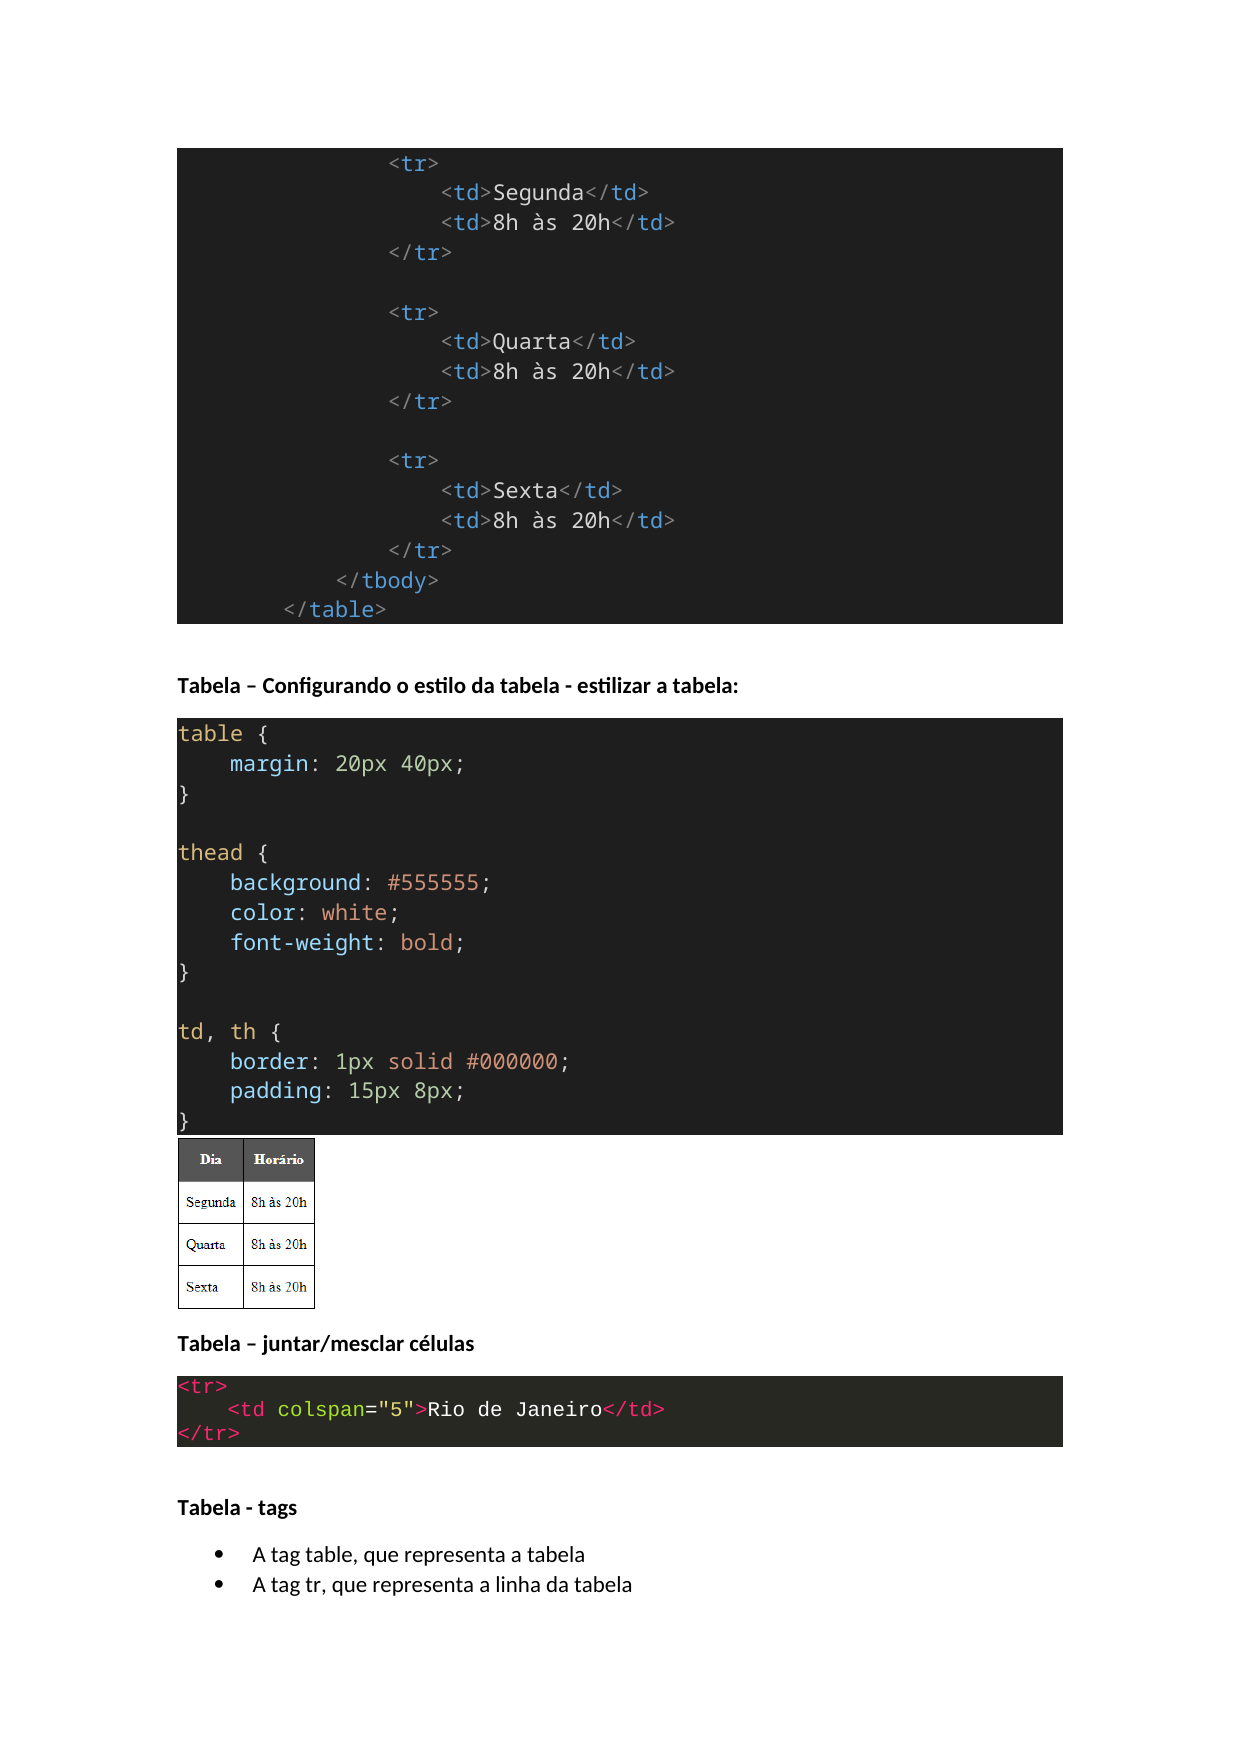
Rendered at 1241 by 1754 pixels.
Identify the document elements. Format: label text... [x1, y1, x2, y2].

text </tr> [177, 386, 1063, 416]
text table { [177, 718, 1063, 748]
text <td>Segunda</td> [177, 177, 1063, 207]
text Tabela – Configurando o estilo da tabela - estilizar a tabela: [177, 671, 1063, 699]
text } [177, 956, 1063, 986]
picture [177, 1135, 316, 1310]
text <td>Sexta</td> [177, 475, 1063, 505]
text <tr> [177, 1376, 1063, 1399]
text thead { [177, 837, 1063, 867]
text </tbody> [177, 565, 1063, 594]
text </table> [177, 594, 1063, 624]
text <td>8h às 20h</td> [177, 505, 1063, 535]
text padding: 15px 8px; [177, 1076, 1063, 1105]
text <tr> [177, 446, 1063, 475]
text } [177, 1105, 1063, 1135]
text border: 1px solid #000000; [177, 1046, 1063, 1076]
text </tr> [177, 237, 1063, 267]
text <tr> [177, 297, 1063, 326]
list A tag tr, que representa a linha da tabela [215, 1571, 1063, 1599]
text background: #555555; [177, 867, 1063, 897]
text Tabela - tags [177, 1493, 1063, 1522]
text <tr> [177, 148, 1063, 177]
text </tr> [177, 535, 1063, 565]
text <td>Quarta</td> [177, 326, 1063, 356]
text font-weight: bold; [177, 927, 1063, 956]
list A tag table, que representa a tabela [215, 1540, 1063, 1568]
text td, th { [177, 1016, 1063, 1046]
text <td>8h às 20h</td> [177, 207, 1063, 237]
text margin: 20px 40px; [177, 748, 1063, 778]
text <td colspan="5">Rio de Janeiro</td> [177, 1399, 1063, 1423]
text Tabela – juntar/mesclar células [177, 1329, 1063, 1357]
text } [177, 778, 1063, 807]
text </tr> [177, 1423, 1063, 1447]
text <td>8h às 20h</td> [177, 356, 1063, 386]
text color: white; [177, 897, 1063, 927]
